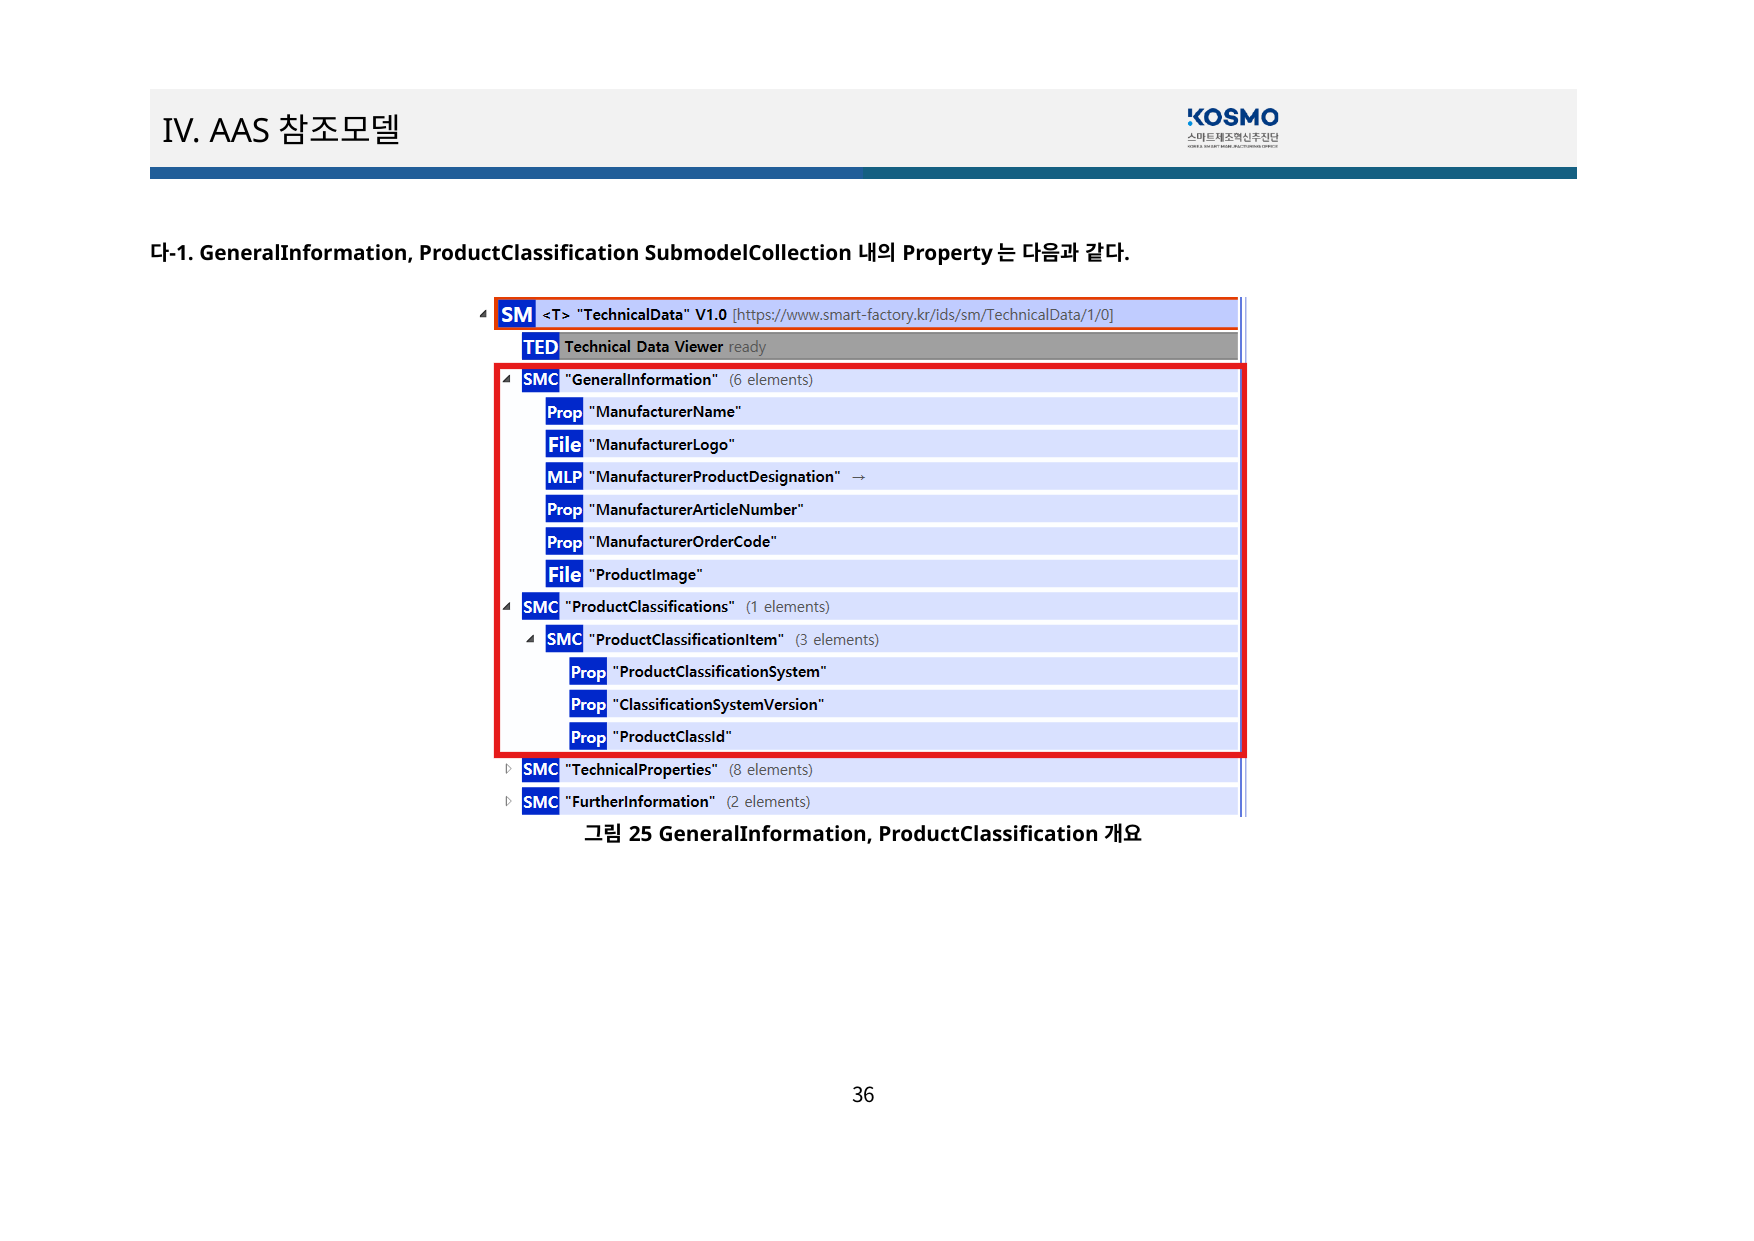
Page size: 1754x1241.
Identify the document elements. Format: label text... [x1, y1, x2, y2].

table_header 그림 25 GeneralInformation, ProductClassification 개요 [150, 295, 1577, 850]
text 다-1. GeneralInformation, ProductClassification SubmodelCollection 내의 Property는 다음과 같다. [150, 236, 1577, 266]
picture [479, 297, 1248, 817]
picture [1187, 108, 1279, 148]
